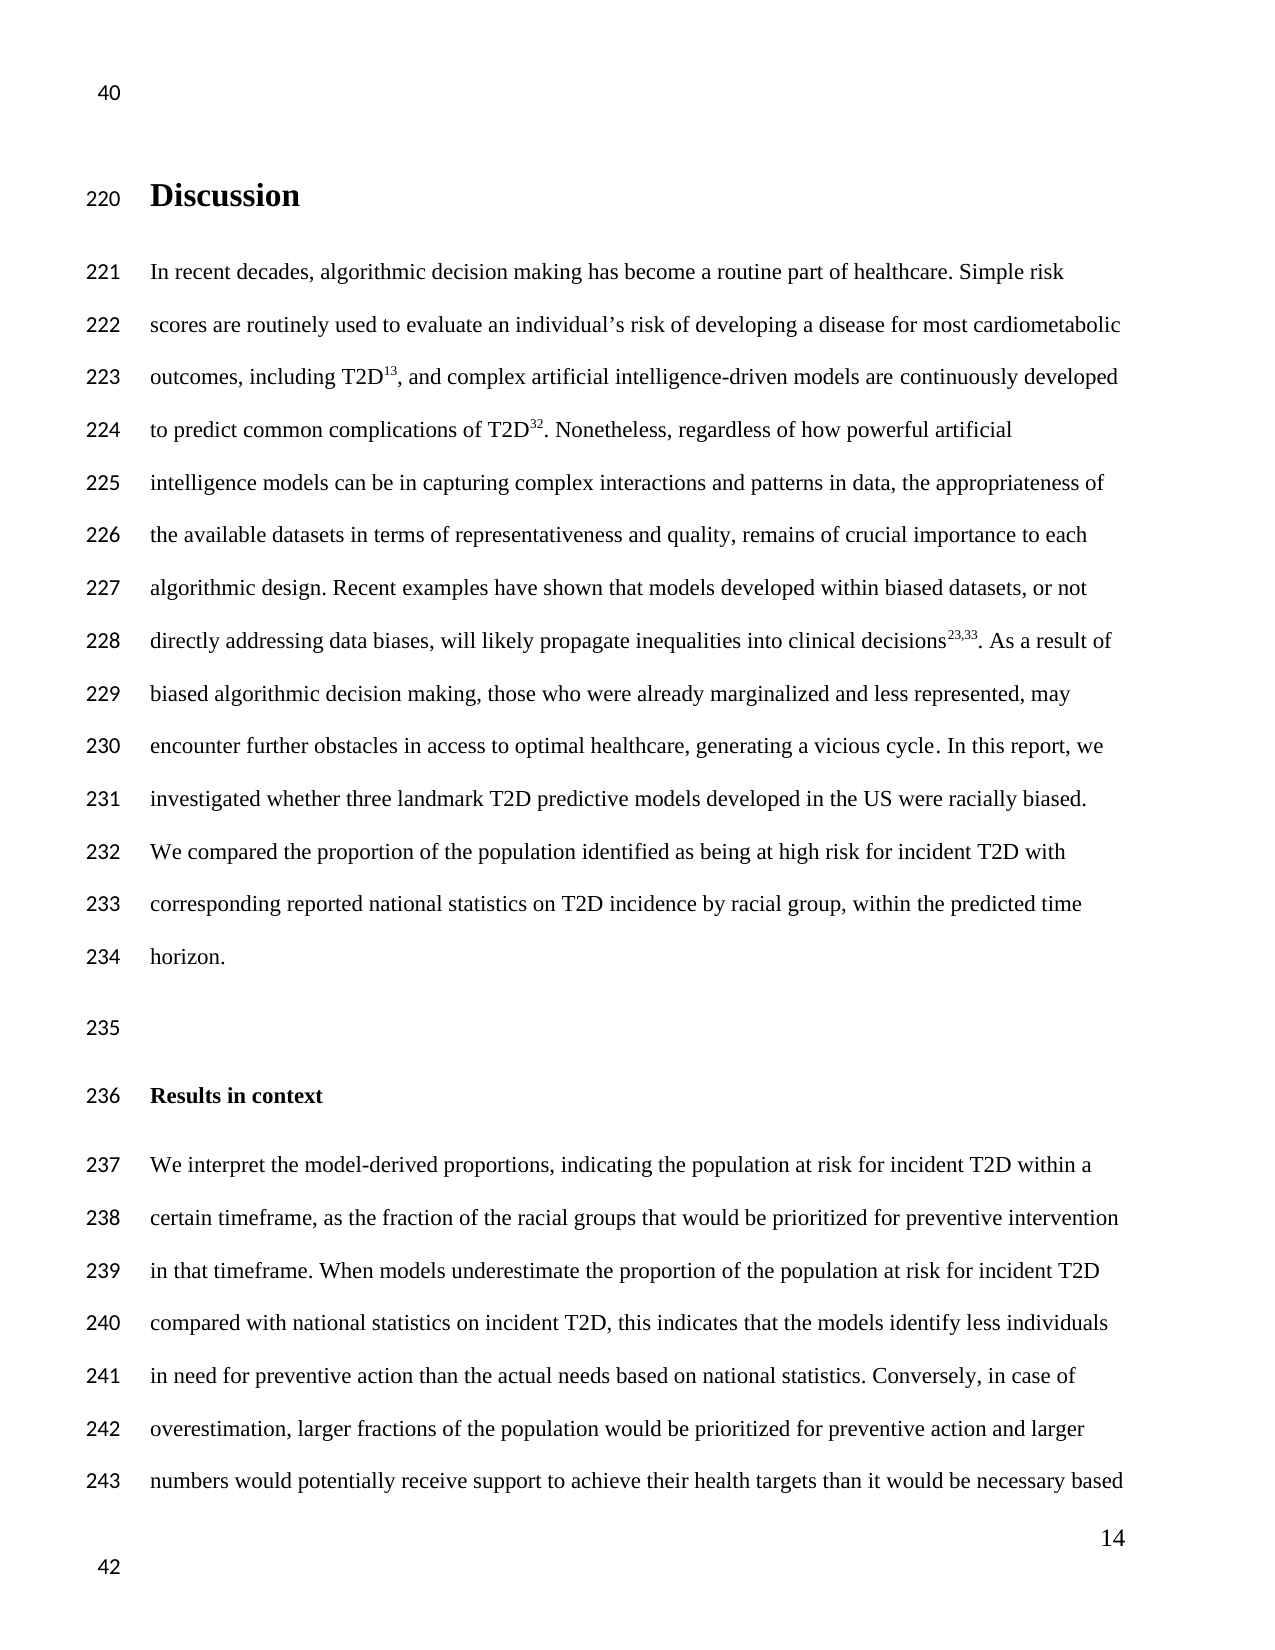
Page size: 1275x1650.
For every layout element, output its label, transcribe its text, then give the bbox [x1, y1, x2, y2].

text In recent decades, algorithmic decision making has become a routine part of healthcare. Simple risk scores are routinely used to evaluate an individual’s risk of developing a disease for most cardiometabolic outcomes, including T2D13, and complex artificial intelligence-driven models are continuously developed to predict common complications of T2D32. Nonetheless, regardless of how powerful artificial intelligence models can be in capturing complex interactions and patterns in data, the appropriateness of the available datasets in terms of representativeness and quality, remains of crucial importance to each algorithmic design. Recent examples have shown that models developed within biased datasets, or not directly addressing data biases, will likely propagate inequalities into clinical decisions23,33. As a result of biased algorithmic decision making, those who were already marginalized and less represented, may encounter further obstacles in access to optimal healthcare, generating a vicious cycle. In this report, we investigated whether three landmark T2D predictive models developed in the US were racially biased. We compared the proportion of the population identified as being at high risk for incident T2D with corresponding reported national statistics on T2D incidence by racial group, within the predicted time horizon. [150, 258, 1125, 969]
text Results in context [150, 1082, 1125, 1108]
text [150, 1151, 1125, 1494]
subtitle Discussion [150, 175, 1125, 213]
